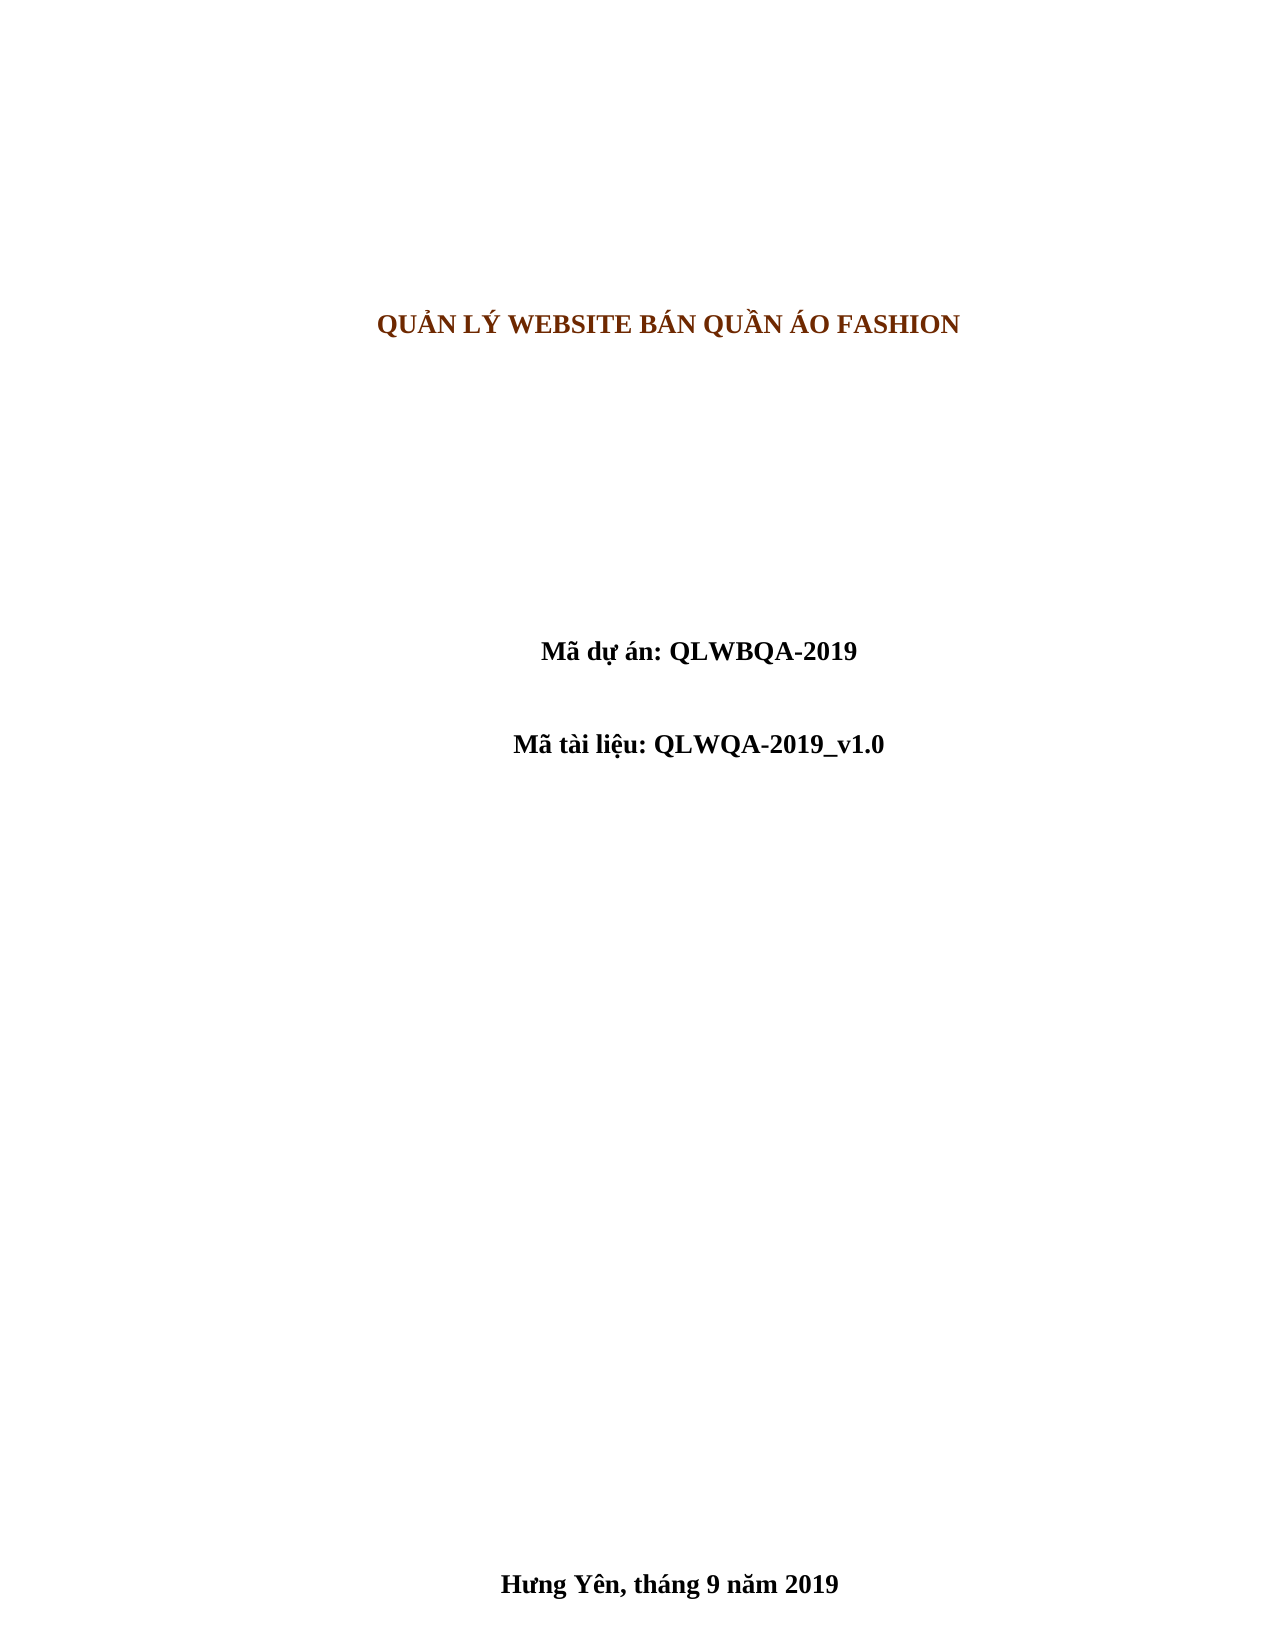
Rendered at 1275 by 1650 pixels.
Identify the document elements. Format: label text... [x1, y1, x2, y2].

text Hưng Yên, tháng 9 năm 2019 [150, 1568, 1189, 1599]
text QUẢN LÝ WEBSITE BÁN QUẦN ÁO FASHION [150, 308, 960, 339]
text Mã dự án: QLWBQA-2019 [150, 635, 1248, 666]
text Mã tài liệu: QLWQA-2019_v1.0 [150, 728, 1248, 759]
